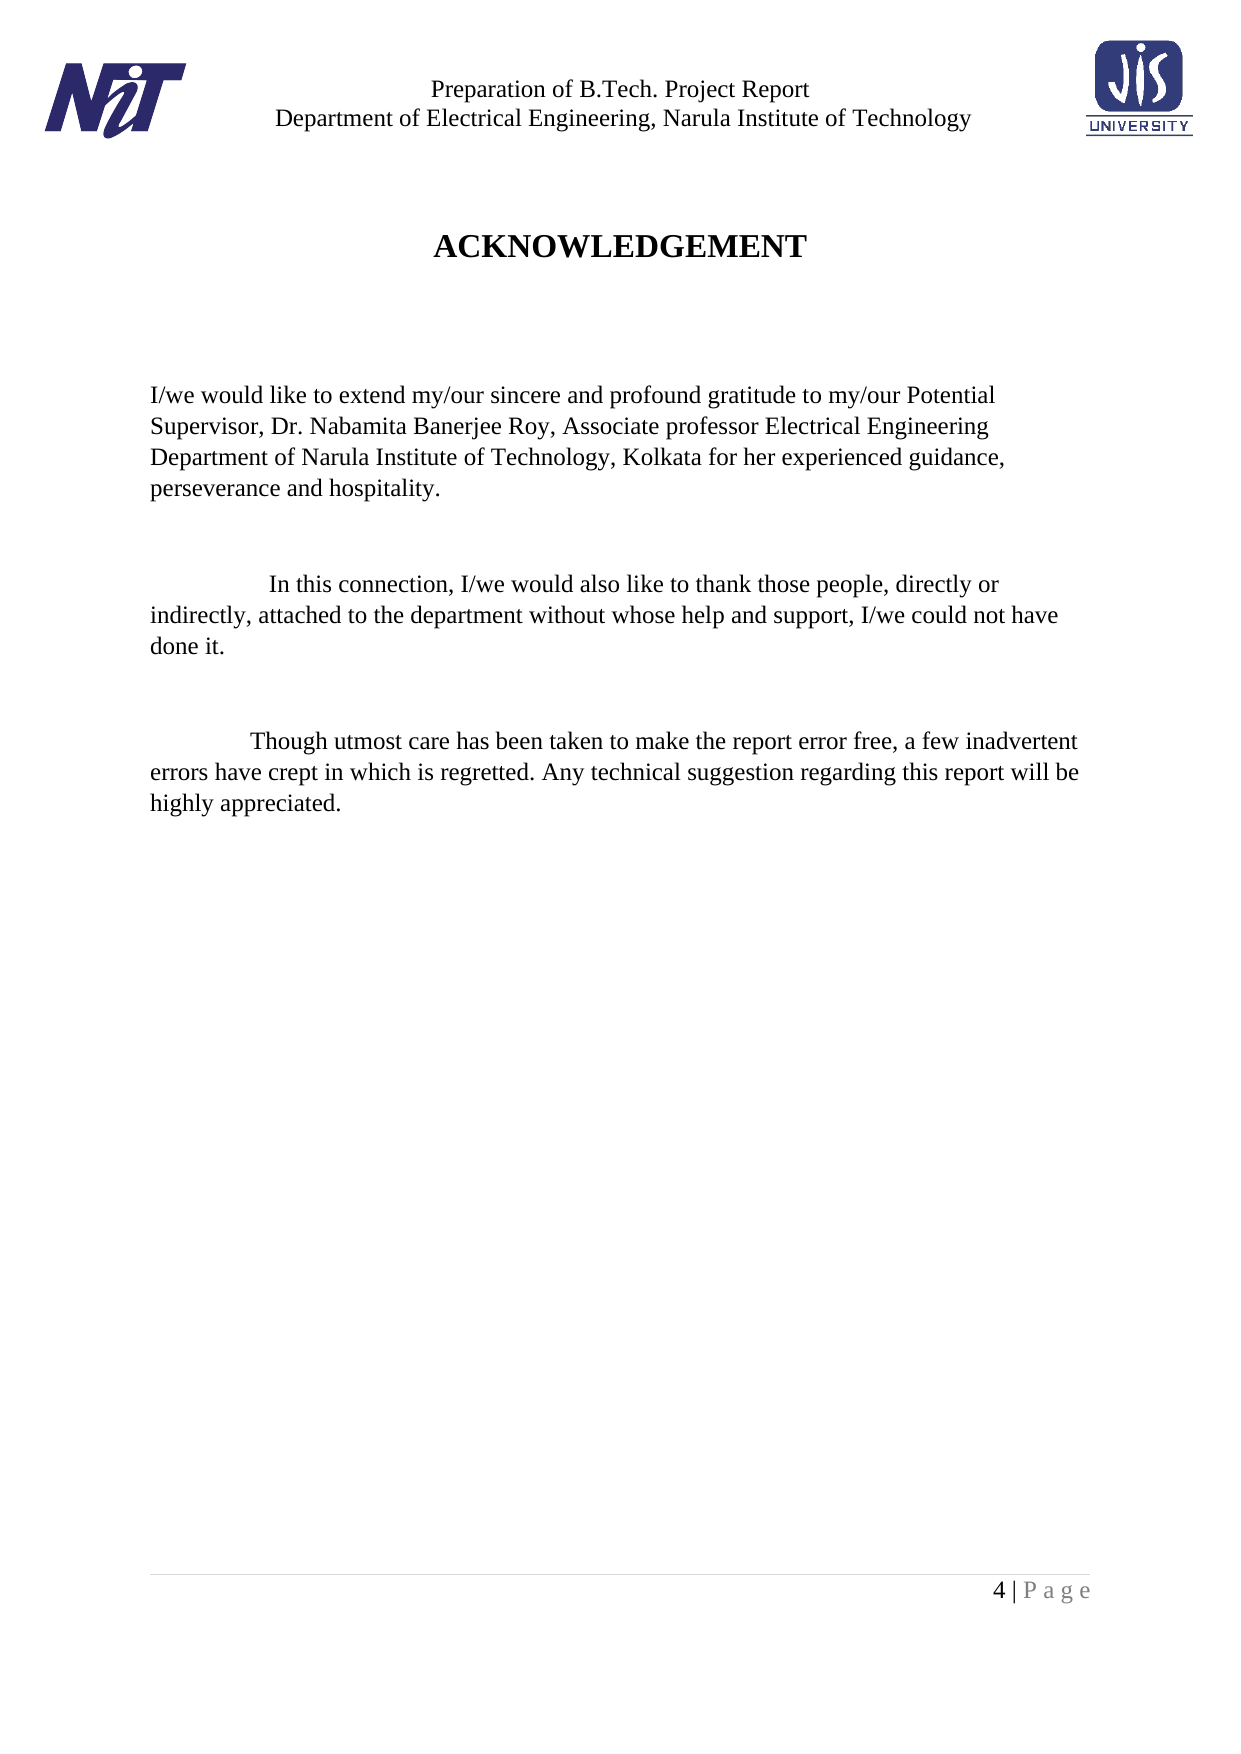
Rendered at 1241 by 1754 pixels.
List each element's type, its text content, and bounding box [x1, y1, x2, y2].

picture [1084, 40, 1194, 137]
text I/we would like to extend my/our sincere and profound gratitude to my/our Potential Supervisor, Dr. Nabamita Banerjee Roy, Associate professor Electrical Engineering Department of Narula Institute of Technology, Kolkata for her experienced guidance, perseverance and hospitality. [150, 380, 1090, 502]
text In this connection, I/we would also like to thank those people, directly or indirectly, attached to the department without whose help and support, I/we could not have done it. [150, 569, 1090, 659]
text Though utmost care has been taken to make the report error free, a few inadvertent errors have crept in which is regretted. Any technical suggestion regarding this report will be highly appreciated. [150, 726, 1090, 817]
text ACKNOWLEDGEMENT [150, 227, 1090, 265]
